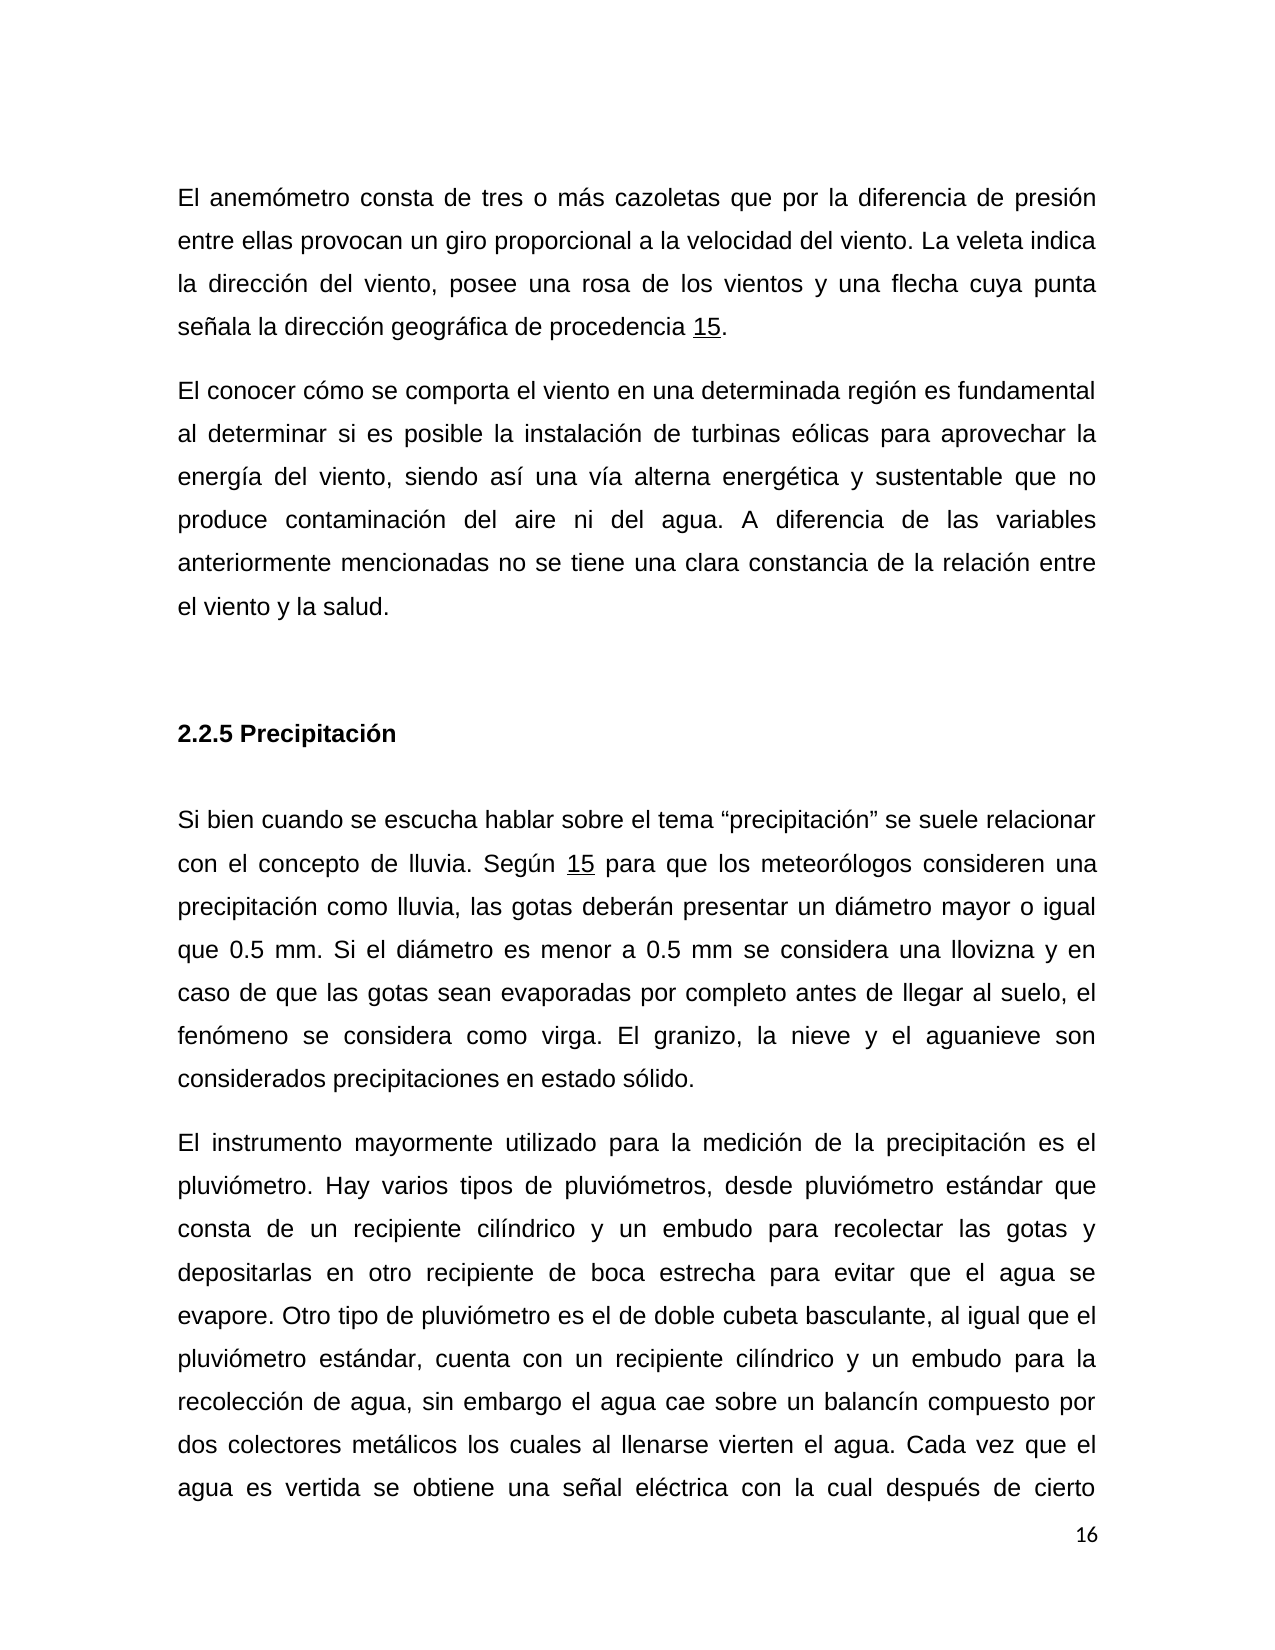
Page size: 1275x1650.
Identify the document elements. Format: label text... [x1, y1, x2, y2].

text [177, 1128, 1098, 1502]
text Si bien cuando se escucha hablar sobre el tema “precipitación” se suele relacionar con el concepto de lluvia. Según para que los meteorólogos consideren una precipitación como lluvia, las gotas deberán presentar un diámetro mayor o igual que 0.5 mm. Si el diámetro es menor a 0.5 mm se considera una llovizna y en caso de que las gotas sean evaporadas por completo antes de llegar al suelo, el fenómeno se considera como virga. El granizo, la nieve y el aguanieve son considerados precipitaciones en estado sólido. [177, 805, 1098, 1093]
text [177, 182, 1098, 341]
text El conocer cómo se comporta el viento en una determinada región es fundamental al determinar si es posible la instalación de turbinas eólicas para aprovechar la energía del viento, siendo así una vía alterna energética y sustentable que no produce contaminación del aire ni del agua. A diferencia de las variables anteriormente mencionadas no se tiene una clara constancia de la relación entre el viento y la salud. [177, 376, 1098, 620]
subtitle 2.2.5 Precipitación [177, 719, 1098, 748]
